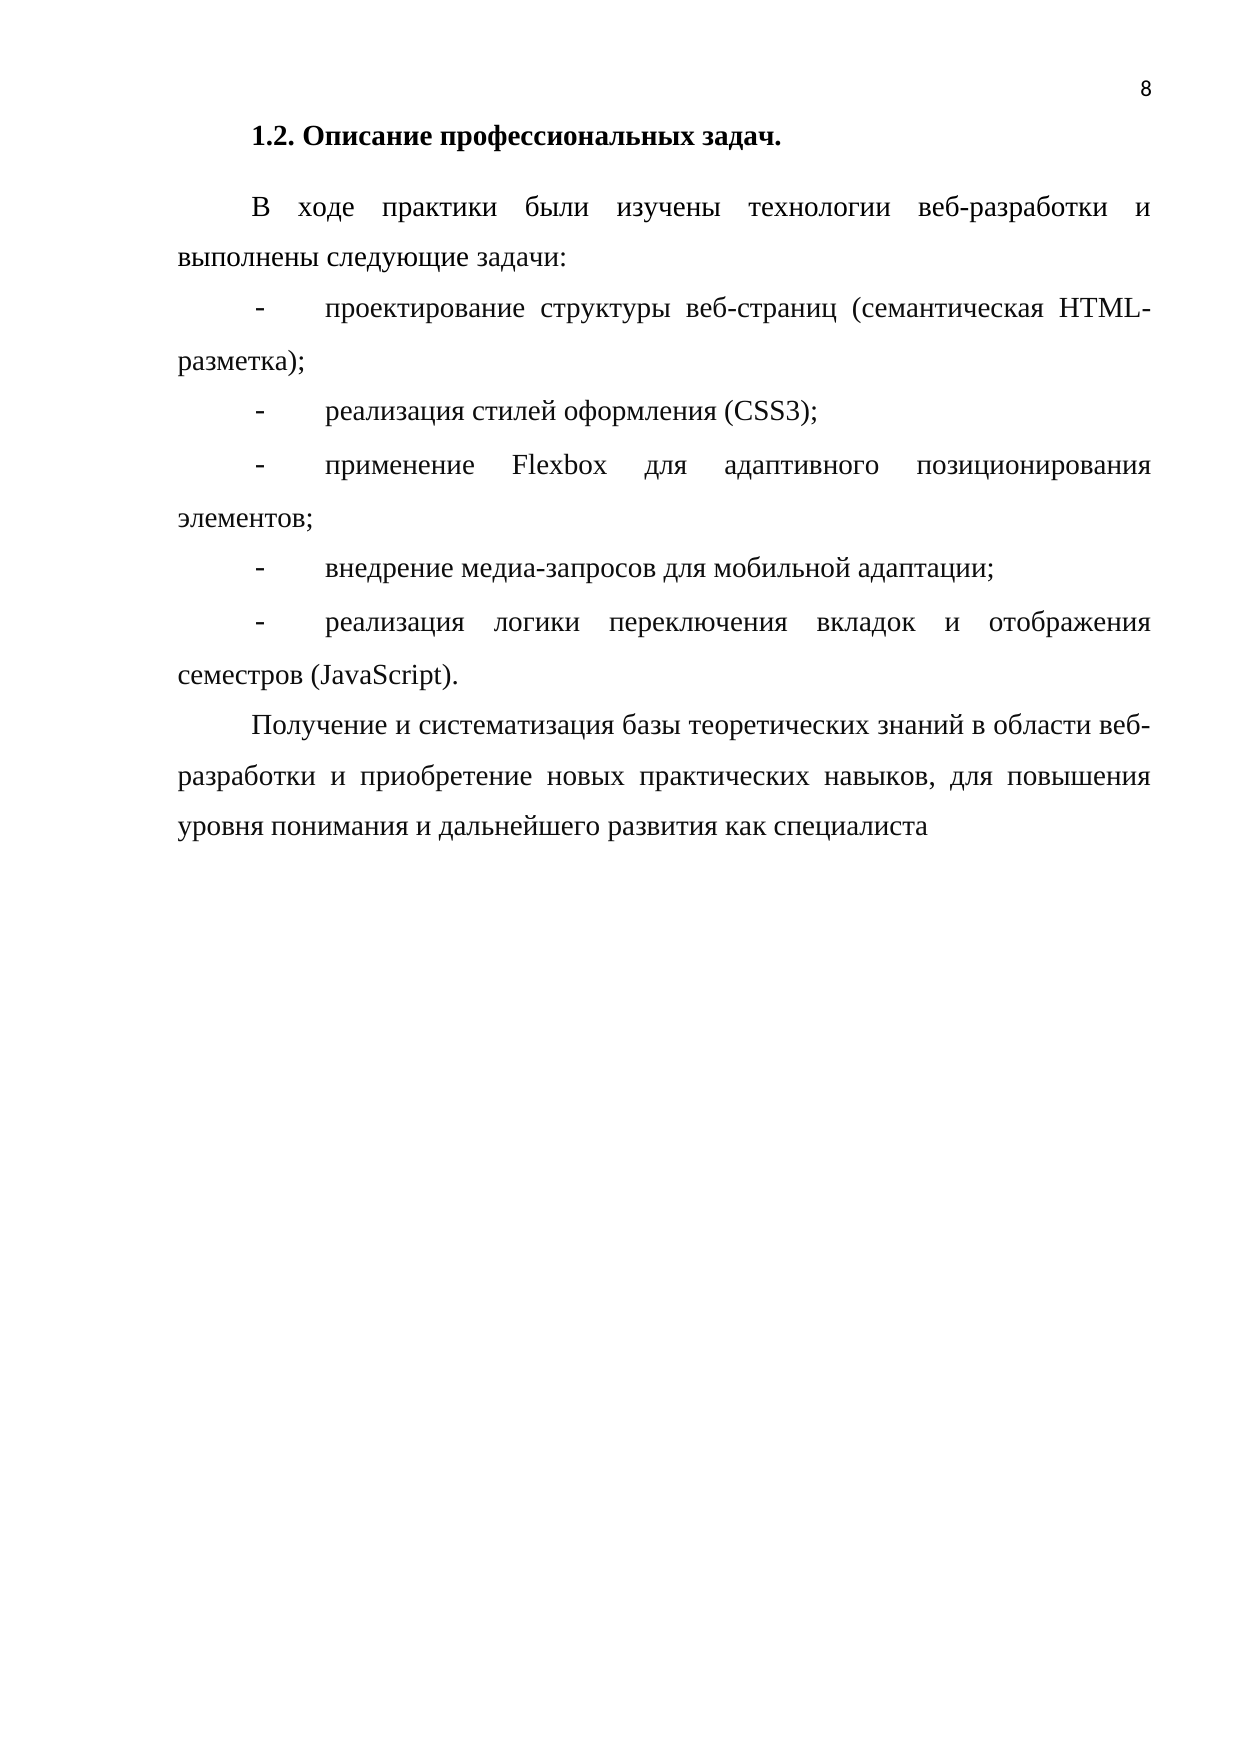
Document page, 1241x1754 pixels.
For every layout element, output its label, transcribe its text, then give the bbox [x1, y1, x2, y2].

text 1.2. Описание профессиональных задач. [177, 118, 1152, 152]
text Получение и систематизация базы теоретических знаний в области веб-разработки и приобретение новых практических навыков, для повышения уровня понимания и дальнейшего развития как специалиста [177, 707, 1152, 841]
text В ходе практики были изучены технологии веб-разработки и выполнены следующие задачи: [177, 189, 1152, 273]
list проектирование структуры веб-страниц (семантическая HTML-разметка); [177, 290, 1152, 376]
list применение Flexbox для адаптивного позиционирования элементов; [177, 447, 1152, 533]
list реализация стилей оформления (CSS3); [177, 393, 1152, 429]
list внедрение медиа-запросов для мобильной адаптации; [177, 550, 1152, 586]
list реализация логики переключения вкладок и отображения семестров (JavaScript). [177, 604, 1152, 691]
